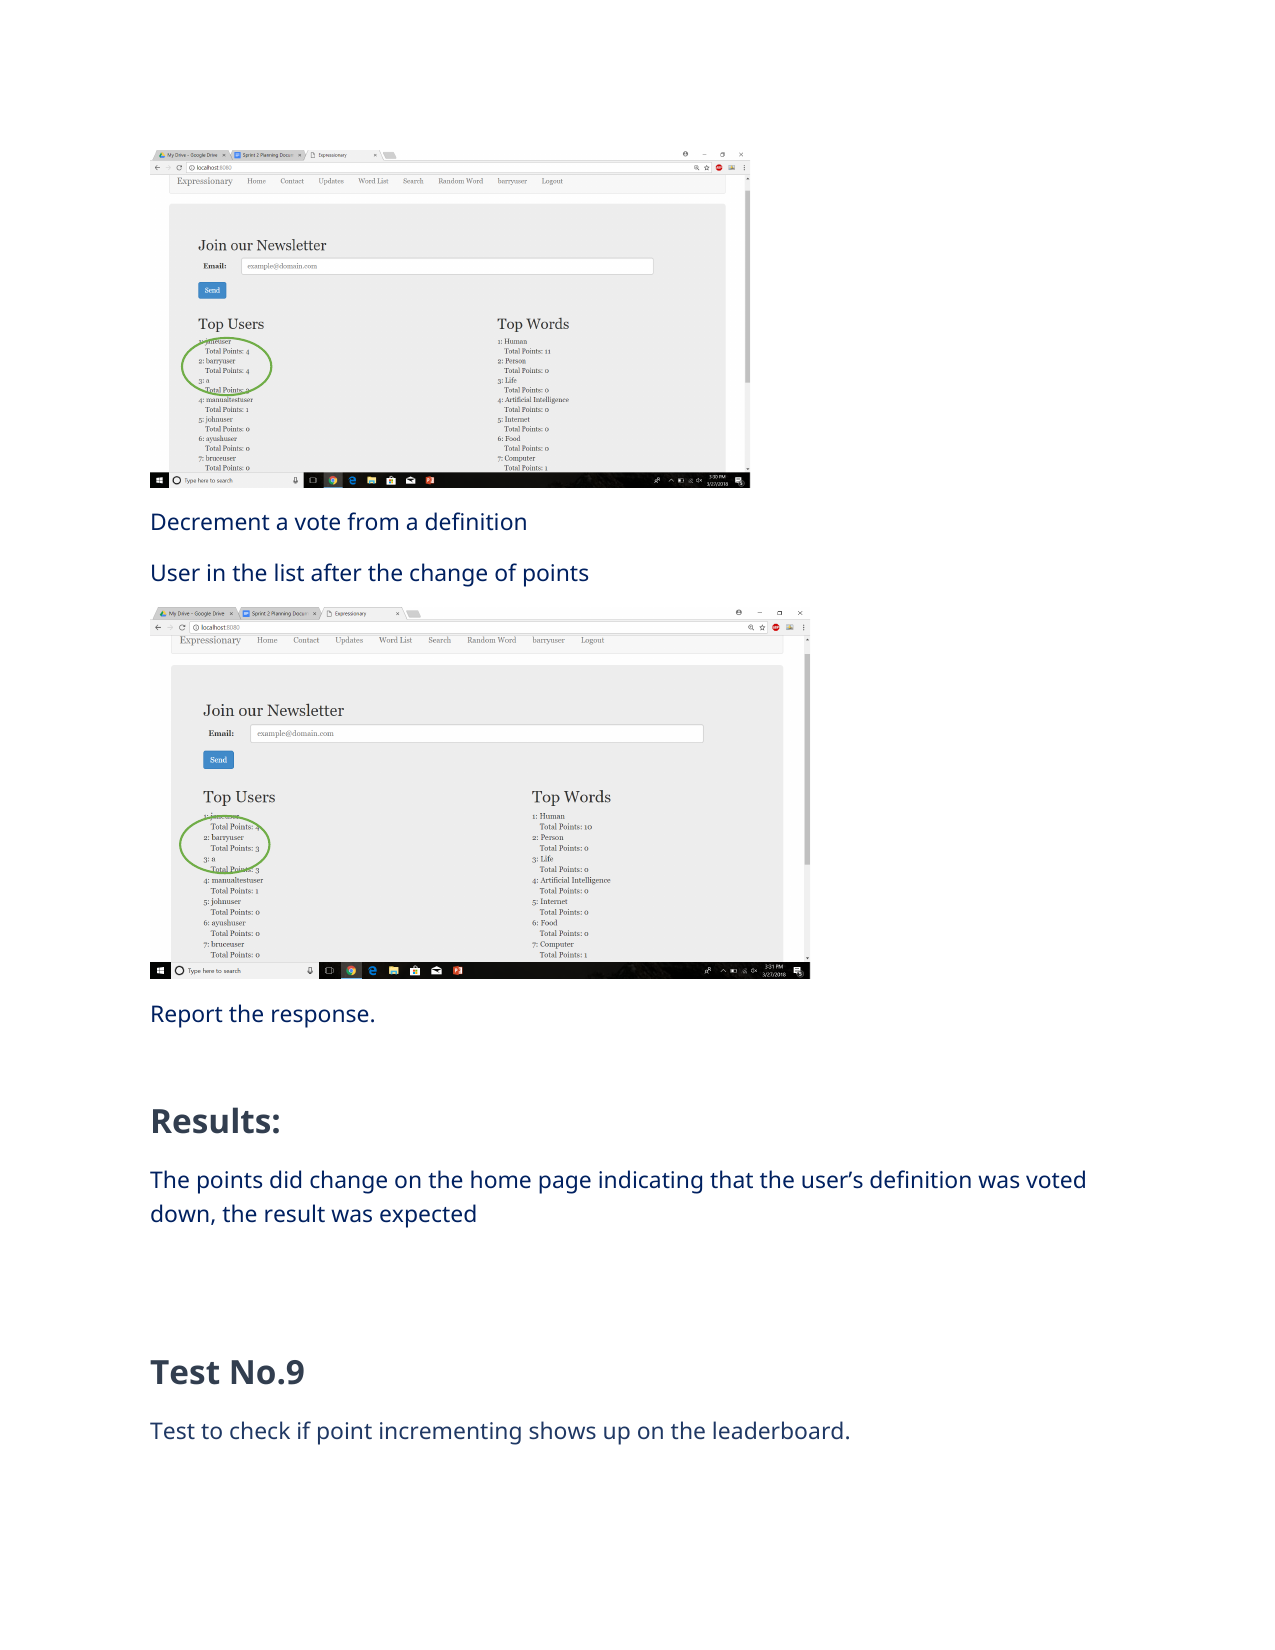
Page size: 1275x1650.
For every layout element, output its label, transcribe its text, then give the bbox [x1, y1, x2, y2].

picture [150, 150, 750, 488]
text The points did change on the home page indicating that the user’s definition was voted down, the result was expected [150, 1164, 1125, 1229]
text Test No.9 [150, 1349, 1125, 1394]
text Decrement a vote from a definition [150, 506, 1125, 538]
text Results: [150, 1098, 1125, 1144]
text User in the list after the change of points [150, 557, 1125, 588]
text Test to check if point incrementing shows up on the leaderboard. [150, 1414, 1125, 1446]
text Report the response. [150, 997, 1125, 1029]
picture [150, 607, 811, 979]
